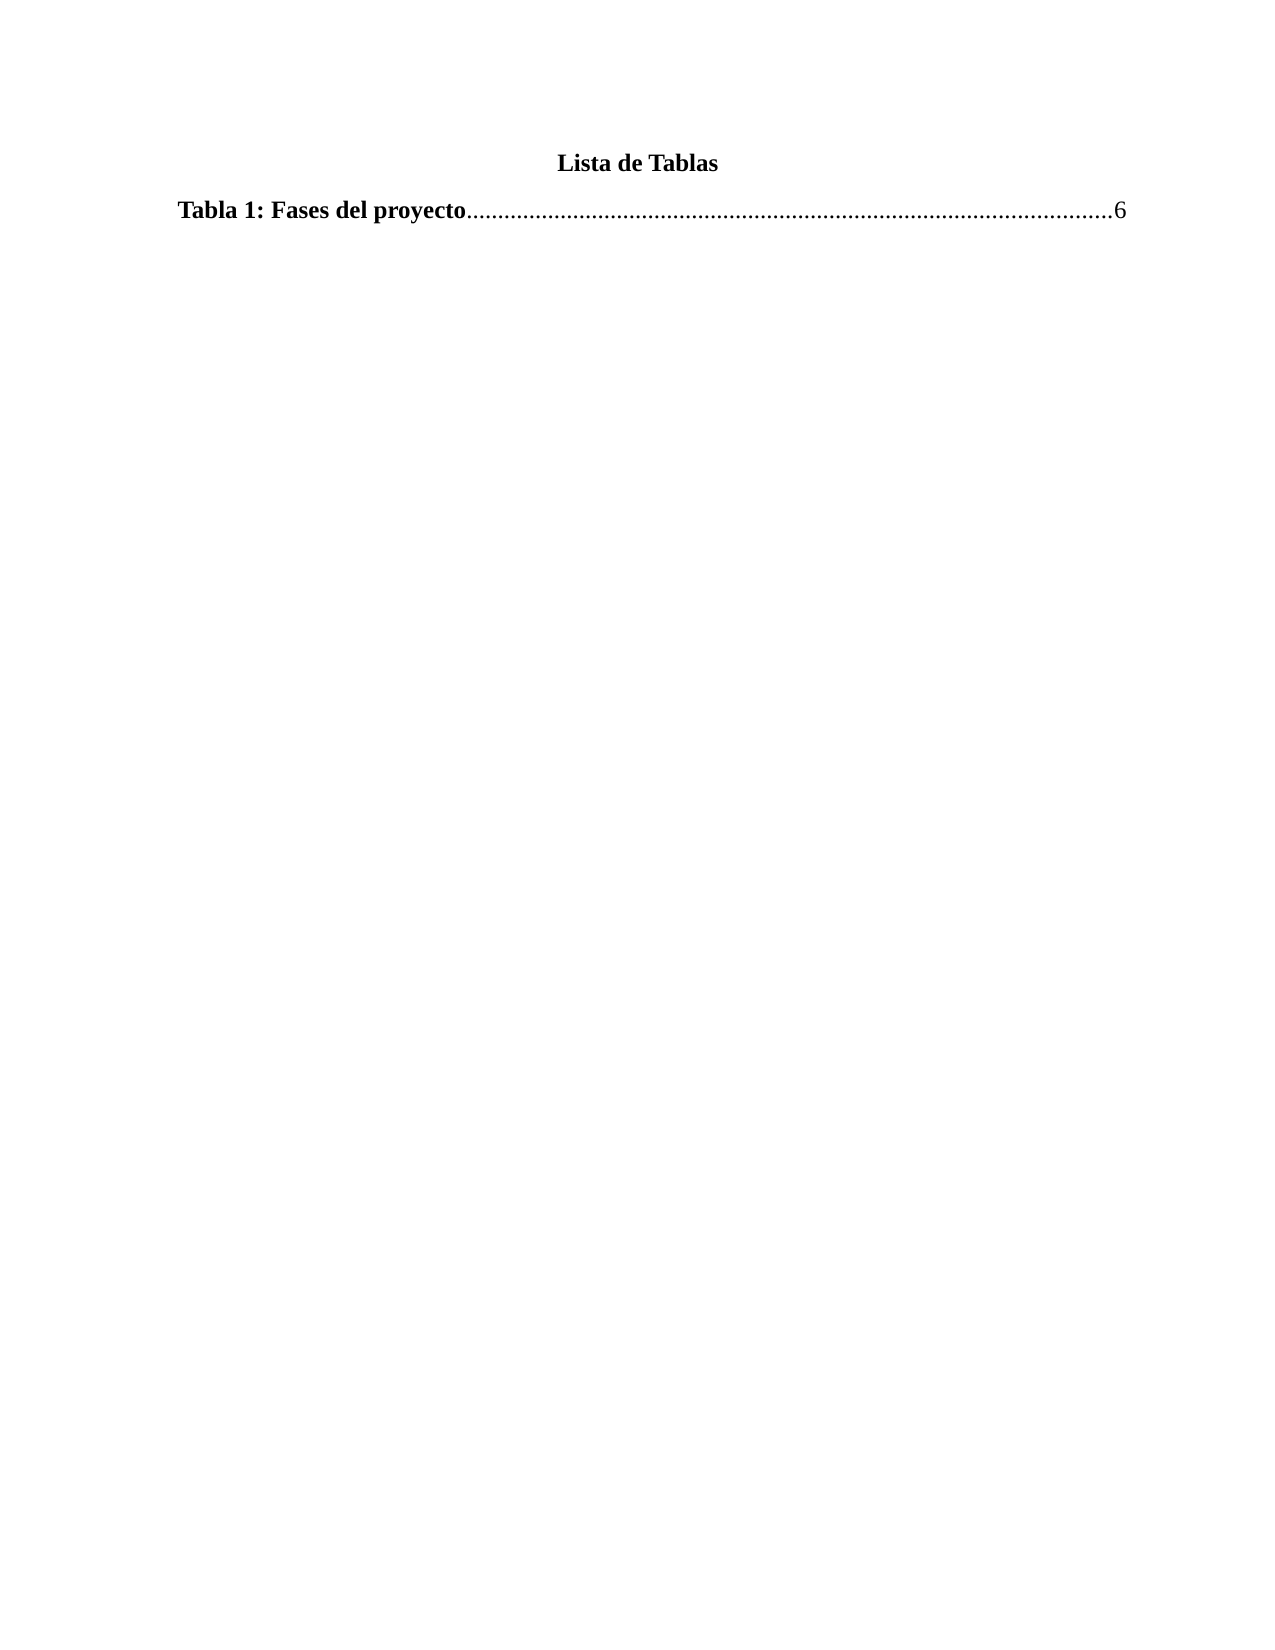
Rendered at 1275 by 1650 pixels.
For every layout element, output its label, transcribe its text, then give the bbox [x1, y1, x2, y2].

text Tabla 1: Fases del proyecto 6 [148, 195, 1127, 224]
text Lista de Tablas [148, 148, 1127, 176]
